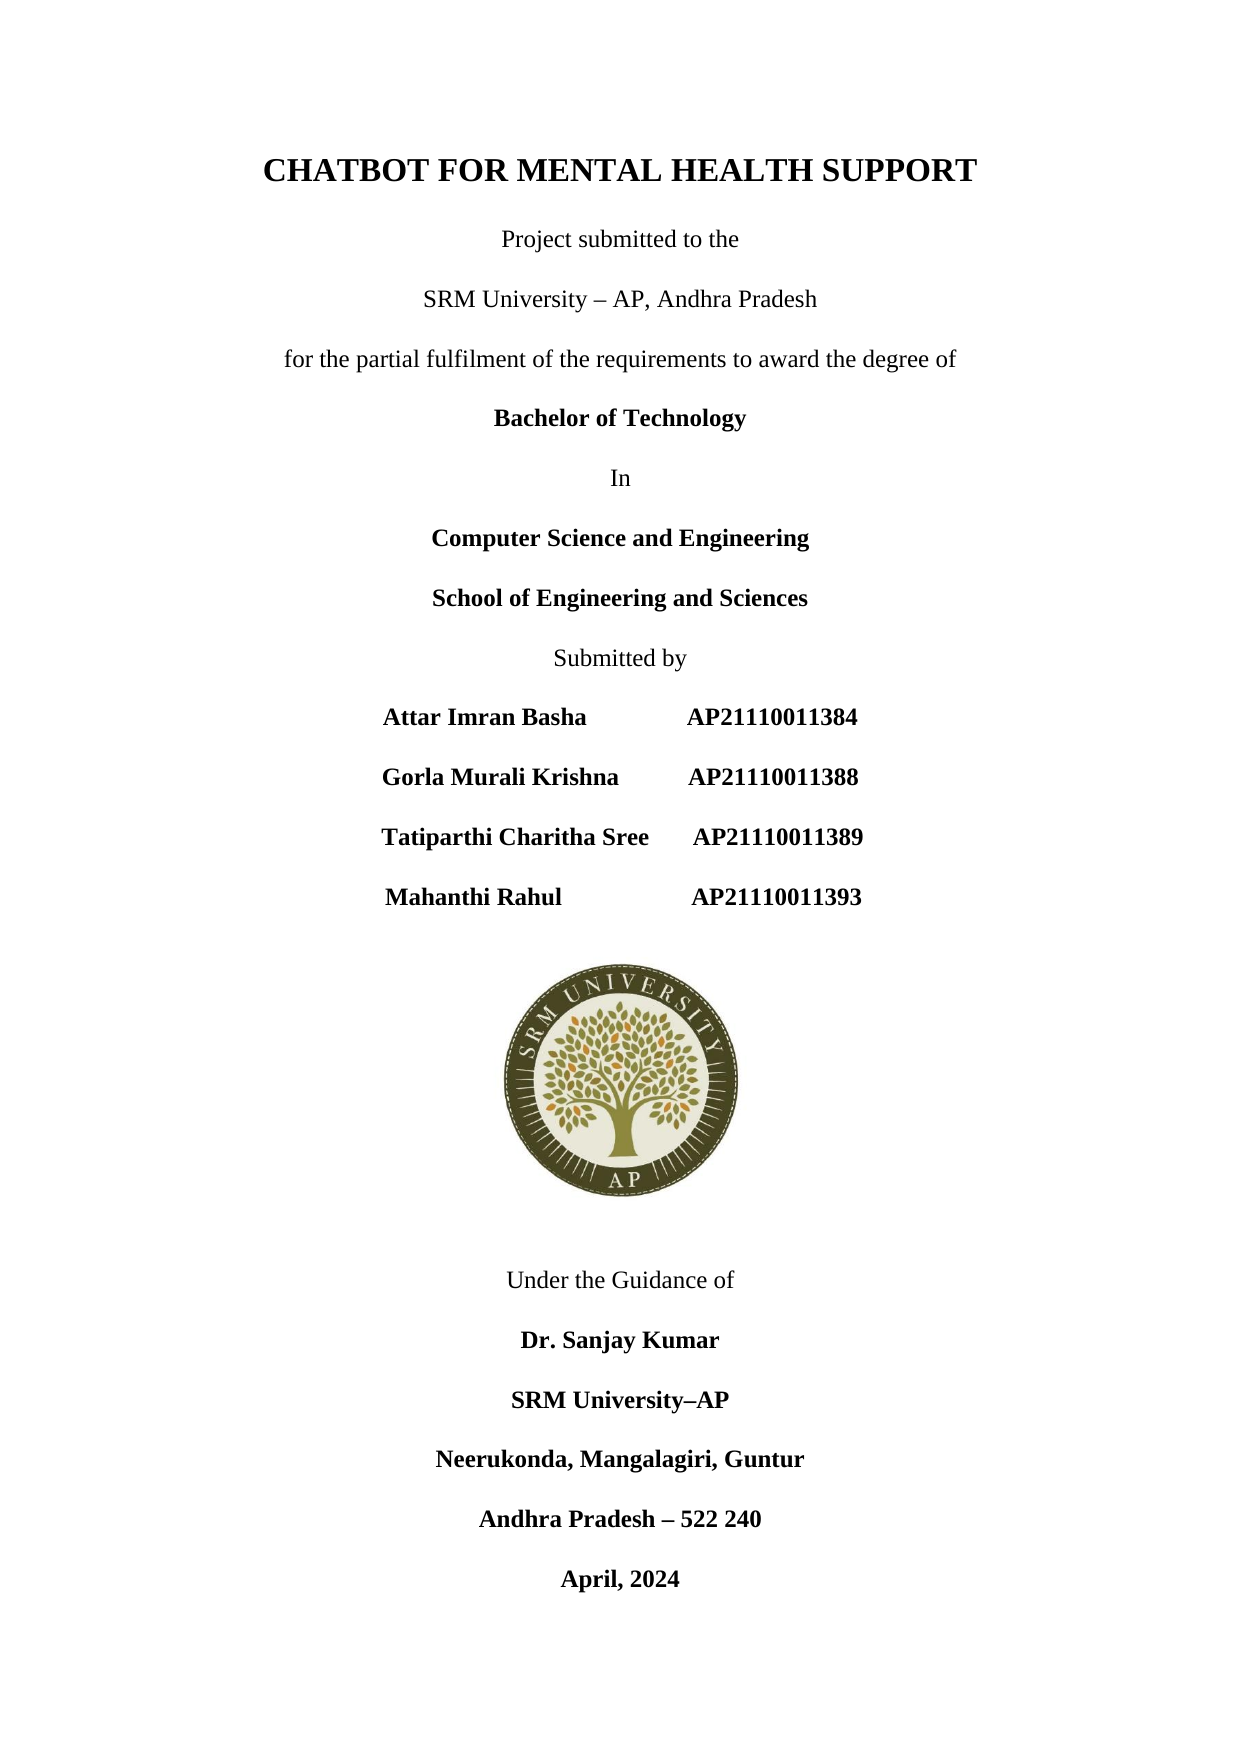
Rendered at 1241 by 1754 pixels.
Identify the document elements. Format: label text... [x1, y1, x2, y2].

text Andhra Pradesh – 522 240 [150, 1504, 1090, 1533]
text School of Engineering and Sciences [150, 583, 1090, 612]
text Mahanthi Rahul AP21110011393 [150, 882, 1090, 911]
text Project submitted to the [150, 224, 1090, 253]
text SRM University – AP, Andhra Pradesh [150, 284, 1090, 313]
text Tatiparthi Charitha Sree AP21110011389 [150, 822, 1090, 851]
picture [483, 946, 757, 1219]
text April, 2024 [150, 1564, 1090, 1593]
text Gorla Murali Krishna AP21110011388 [150, 762, 1090, 791]
text Submitted by [150, 643, 1090, 671]
text Dr. Sanjay Kumar [150, 1325, 1090, 1354]
text Attar Imran Basha AP21110011384 [150, 702, 1090, 731]
text for the partial fulfilment of the requirements to award the degree of [150, 344, 1090, 372]
text In [150, 463, 1090, 492]
text Neerukonda, Mangalagiri, Guntur [150, 1444, 1090, 1473]
text Under the Guidance of [150, 1265, 1090, 1294]
text Computer Science and Engineering [150, 523, 1090, 552]
text SRM University–AP [150, 1385, 1090, 1413]
text Bachelor of Technology [150, 403, 1090, 432]
text CHATBOT FOR MENTAL HEALTH SUPPORT [150, 150, 1090, 188]
